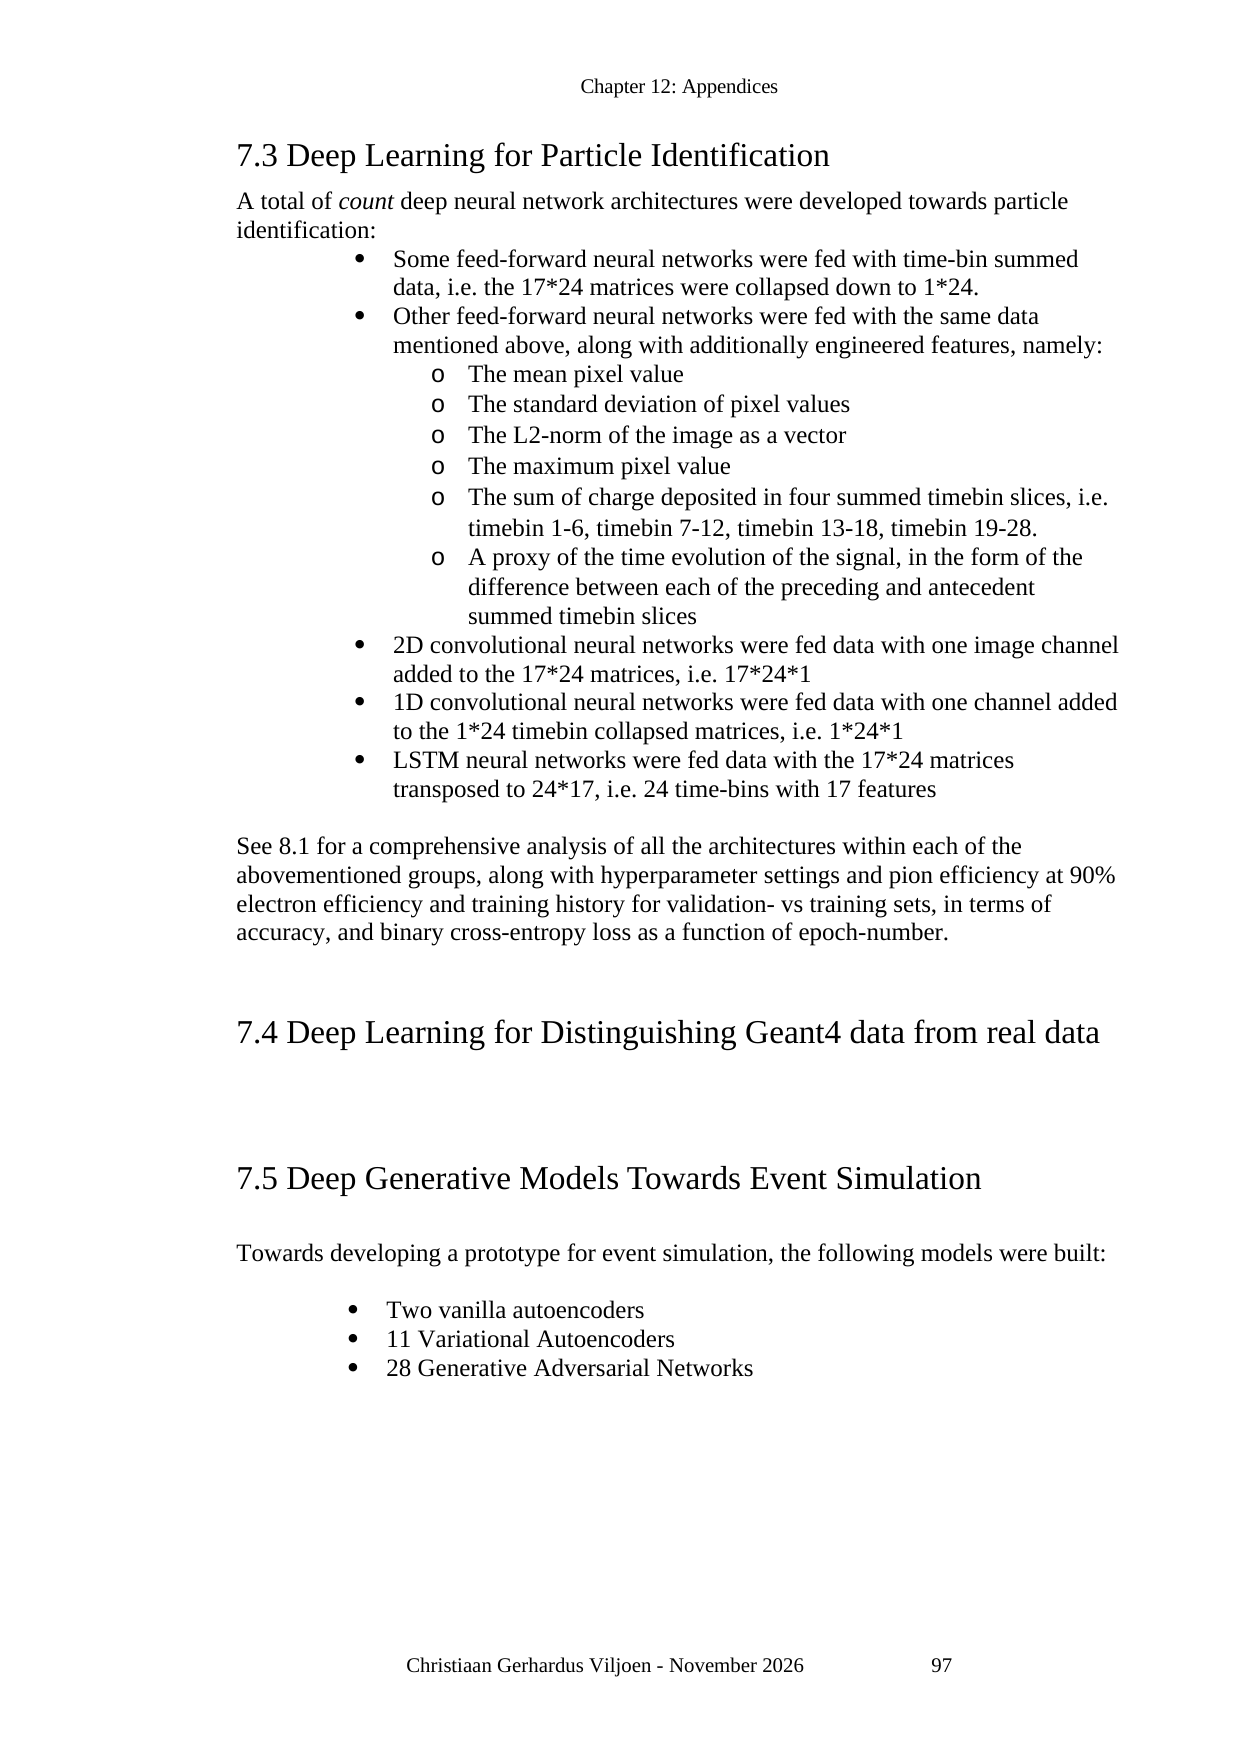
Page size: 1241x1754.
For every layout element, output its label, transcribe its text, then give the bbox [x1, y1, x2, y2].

list The L2-norm of the image as a vector [430, 420, 1122, 451]
text See 8.1 for a comprehensive analysis of all the architectures within each of the abovementioned groups, along with hyperparameter settings and pion efficiency at 90% electron efficiency and training history for validation- vs training sets, in terms of accuracy, and binary cross-entropy loss as a function of epoch-number. [236, 831, 1122, 946]
list LSTM neural networks were fed data with the 17*24 matrices transposed to 24*17, i.e. 24 time-bins with 17 features [355, 745, 1122, 802]
list The standard deviation of pixel values [430, 389, 1122, 420]
list 1D convolutional neural networks were fed data with one channel added to the 1*24 timebin collapsed matrices, i.e. 1*24*1 [355, 687, 1122, 745]
list The maximum pixel value [430, 451, 1122, 482]
list 11 Variational Autoencoders [349, 1324, 1122, 1353]
list A proxy of the time evolution of the signal, in the form of the difference between each of the preceding and antecedent summed timebin slices [430, 542, 1122, 630]
list 2D convolutional neural networks were fed data with one image channel added to the 17*24 matrices, i.e. 17*24*1 [355, 630, 1122, 687]
subtitle Deep Learning for Distinguishing Geant4 data from real data [236, 1012, 1122, 1051]
list 28 Generative Adversarial Networks [349, 1353, 1122, 1382]
list Two vanilla autoencoders [349, 1295, 1122, 1324]
list The sum of charge deposited in four summed timebin slices, i.e. timebin 1-6, timebin 7-12, timebin 13-18, timebin 19-28. [430, 482, 1122, 542]
list The mean pixel value [430, 359, 1122, 389]
subtitle Deep Generative Models Towards Event Simulation [236, 1158, 1122, 1197]
list Some feed-forward neural networks were fed with time-bin summed data, i.e. the 17*24 matrices were collapsed down to 1*24. [355, 244, 1122, 301]
text Towards developing a prototype for event simulation, the following models were built: [236, 1238, 1122, 1267]
list Other feed-forward neural networks were fed with the same data mentioned above, along with additionally engineered features, namely: [355, 301, 1122, 359]
subtitle Deep Learning for Particle Identification [236, 135, 1122, 174]
text A total of count deep neural network architectures were developed towards particle identification: [236, 186, 1122, 244]
